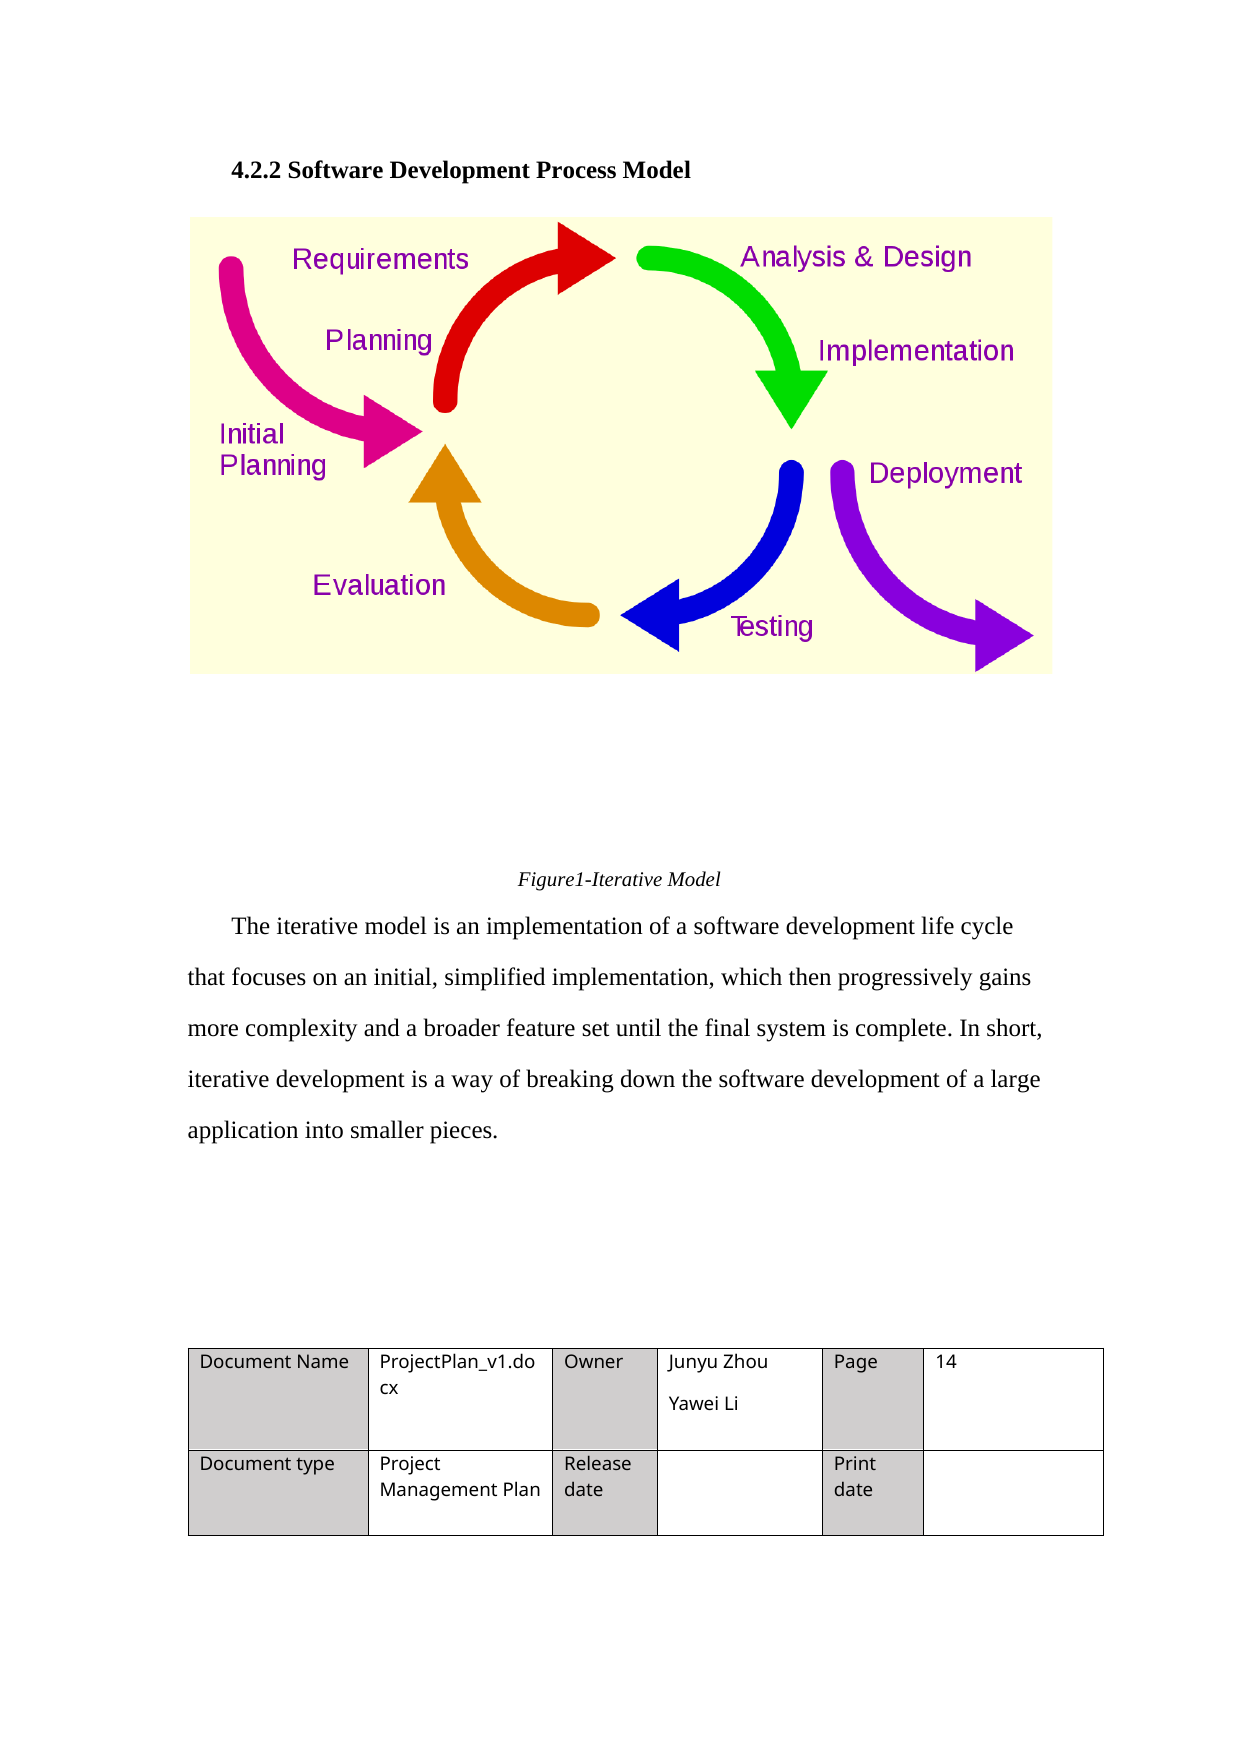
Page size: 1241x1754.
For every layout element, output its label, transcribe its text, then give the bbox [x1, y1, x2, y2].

picture [190, 217, 1052, 674]
text The iterative model is an implementation of a software development life cycle that focuses on an initial, simplified implementation, which then progressively gains more complexity and a broader feature set until the final system is complete. In short, iterative development is a way of breaking down the software development of a large application into smaller pieces. [187, 908, 1053, 1146]
subtitle 4.2.2 Software Development Process Model [187, 152, 1053, 186]
